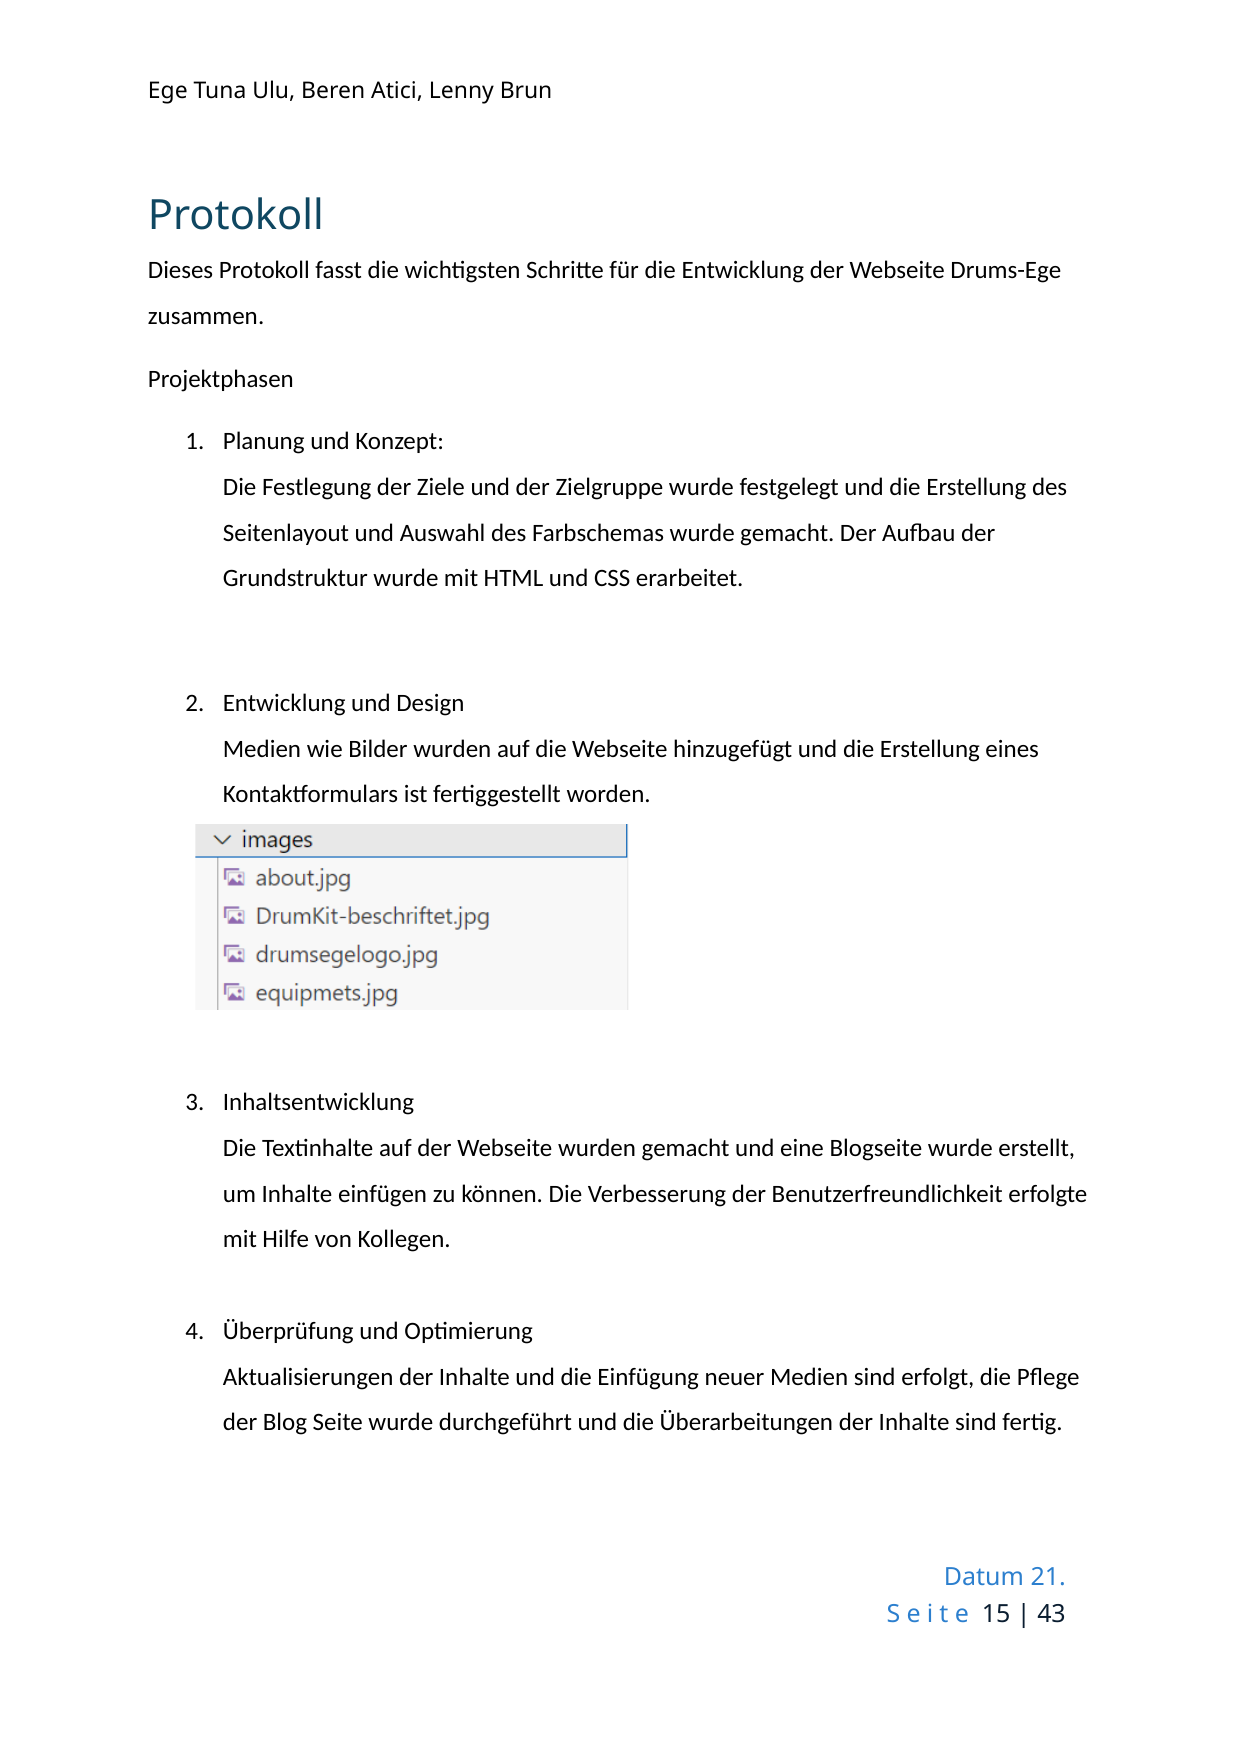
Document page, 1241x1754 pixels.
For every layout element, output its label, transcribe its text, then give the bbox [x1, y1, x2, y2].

list Planung und Konzept: [185, 425, 1093, 456]
list Inhaltsentwicklung [185, 1086, 1093, 1117]
list Die Festlegung der Ziele und der Zielgruppe wurde festgelegt und die Erstellung des Seitenlayout und Auswahl des Farbschemas wurde gemacht. Der Aufbau der Grundstruktur wurde mit HTML und CSS erarbeitet. [223, 471, 1093, 593]
list Medien wie Bilder wurden auf die Webseite hinzugefügt und die Erstellung eines Kontaktformulars ist fertiggestellt worden. [223, 733, 1093, 809]
list Überprüfung und Optimierung [185, 1315, 1093, 1346]
list Die Textinhalte auf der Webseite wurden gemacht und eine Blogseite wurde erstellt, um Inhalte einfügen zu können. Die Verbesserung der Benutzerfreundlichkeit erfolgte mit Hilfe von Kollegen. [223, 1132, 1093, 1254]
text Projektphasen [148, 363, 1093, 393]
list Entwicklung und Design [185, 687, 1093, 718]
list Aktualisierungen der Inhalte und die Einfügung neuer Medien sind erfolgt, die Pflege der Blog Seite wurde durchgeführt und die Überarbeitungen der Inhalte sind fertig. [223, 1361, 1093, 1437]
picture [194, 824, 628, 1009]
text Dieses Protokoll fasst die wichtigsten Schritte für die Entwicklung der Webseite Drums-Ege zusammen. [148, 255, 1093, 331]
subtitle Protokoll [148, 185, 1093, 242]
